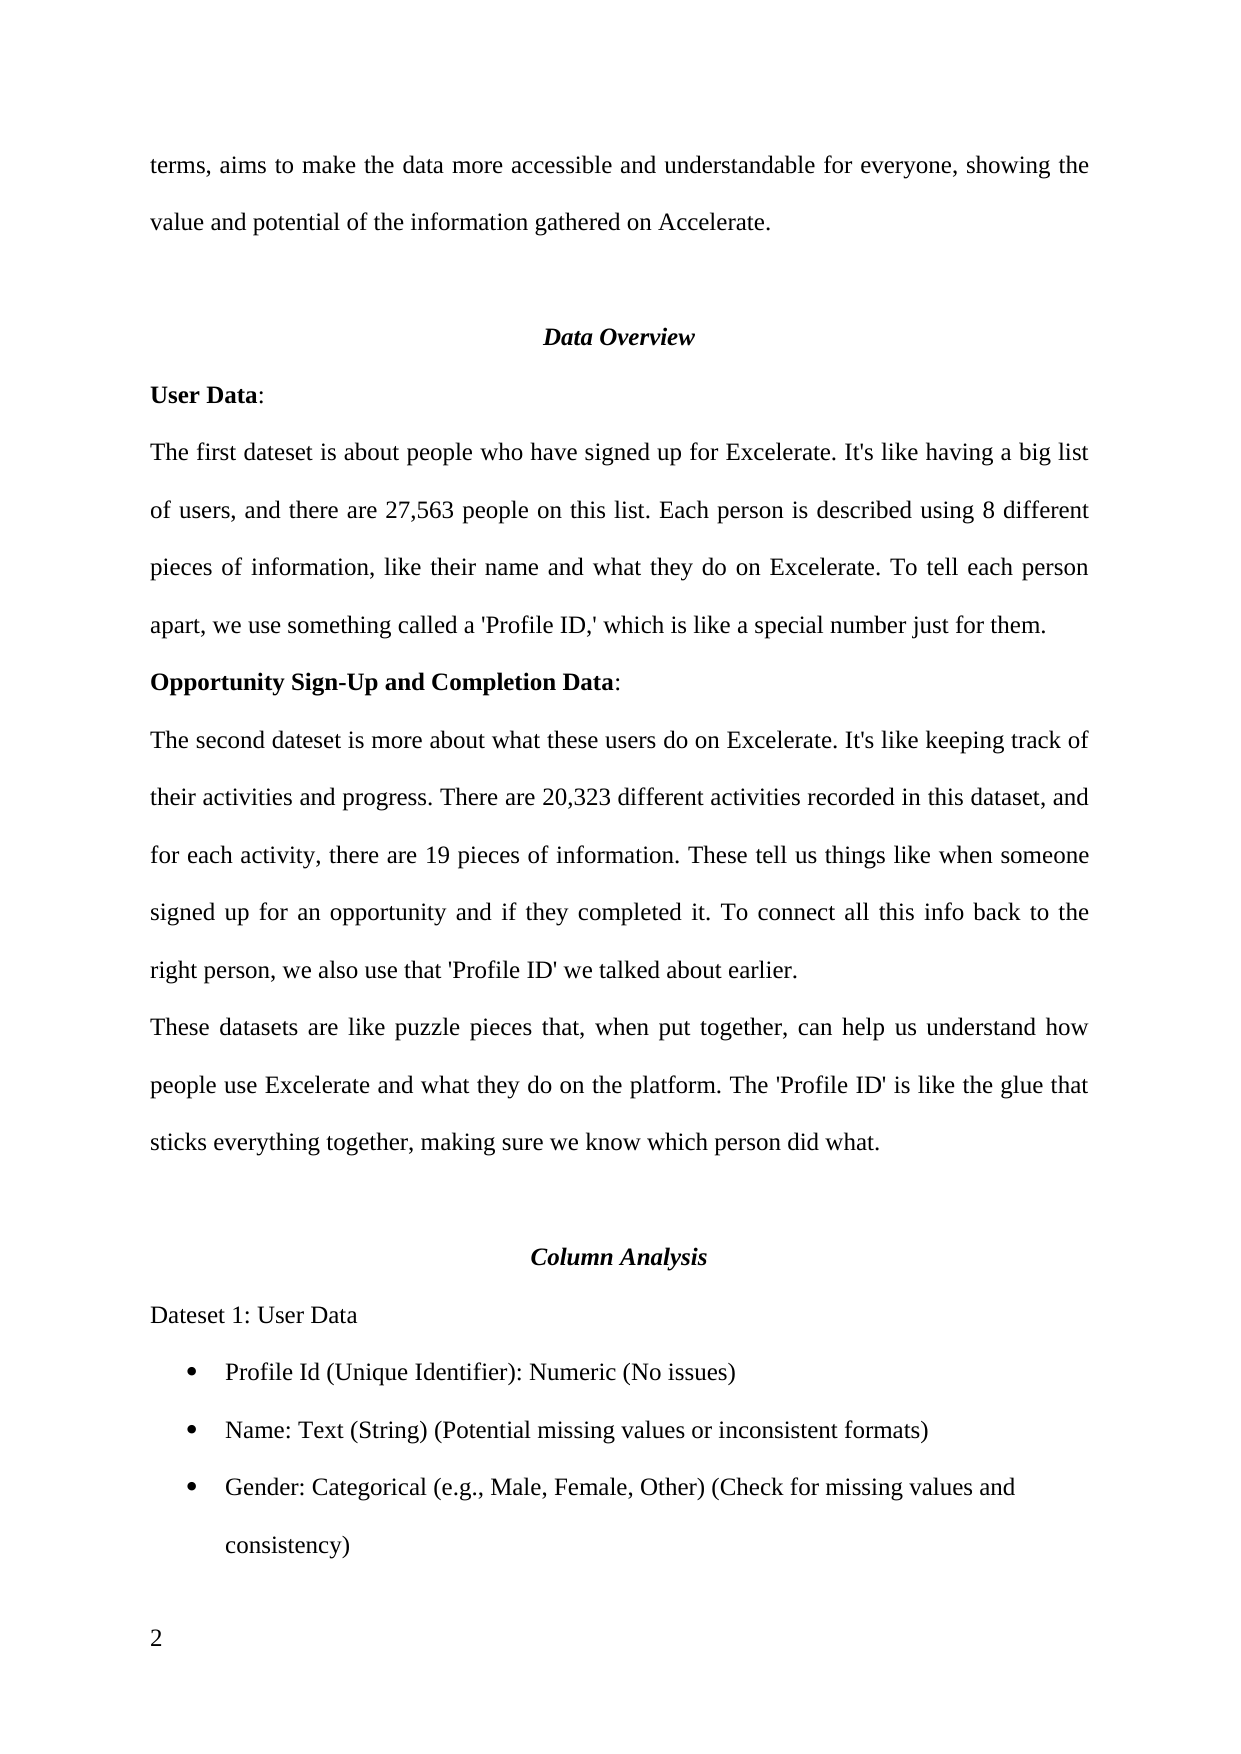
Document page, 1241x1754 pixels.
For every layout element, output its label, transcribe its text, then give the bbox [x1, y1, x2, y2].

text These datasets are like puzzle pieces that, when put together, can help us understand how people use Excelerate and what they do on the platform. The 'Profile ID' is like the glue that sticks everything together, making sure we know which person did what. [150, 1012, 1090, 1156]
text The second dateset is more about what these users do on Excelerate. It's like keeping track of their activities and progress. There are 20,323 different activities recorded in this dataset, and for each activity, there are 19 pieces of information. These tell us things like when someone signed up for an opportunity and if they completed it. To connect all this info back to the right person, we also use that 'Profile ID' we talked about earlier. [150, 725, 1090, 984]
text User Data: [150, 380, 1090, 409]
text The first dateset is about people who have signed up for Excelerate. It's like having a big list of users, and there are 27,563 people on this list. Each person is described using 8 different pieces of information, like their name and what they do on Excelerate. To tell each person apart, we use something called a 'Profile ID,' which is like a special number just for them. [150, 437, 1090, 639]
list Profile Id (Unique Identifier): Numeric (No issues) [187, 1357, 1090, 1386]
text Column Analysis [150, 1242, 1090, 1271]
text Dateset 1: User Data [150, 1300, 1090, 1329]
list Name: Text (String) (Potential missing values or inconsistent formats) [187, 1415, 1090, 1444]
text Data Overview [150, 322, 1090, 351]
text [150, 150, 1090, 236]
list Gender: Categorical (e.g., Male, Female, Other) (Check for missing values and consistency) [187, 1472, 1090, 1559]
text Opportunity Sign-Up and Completion Data: [150, 667, 1090, 696]
